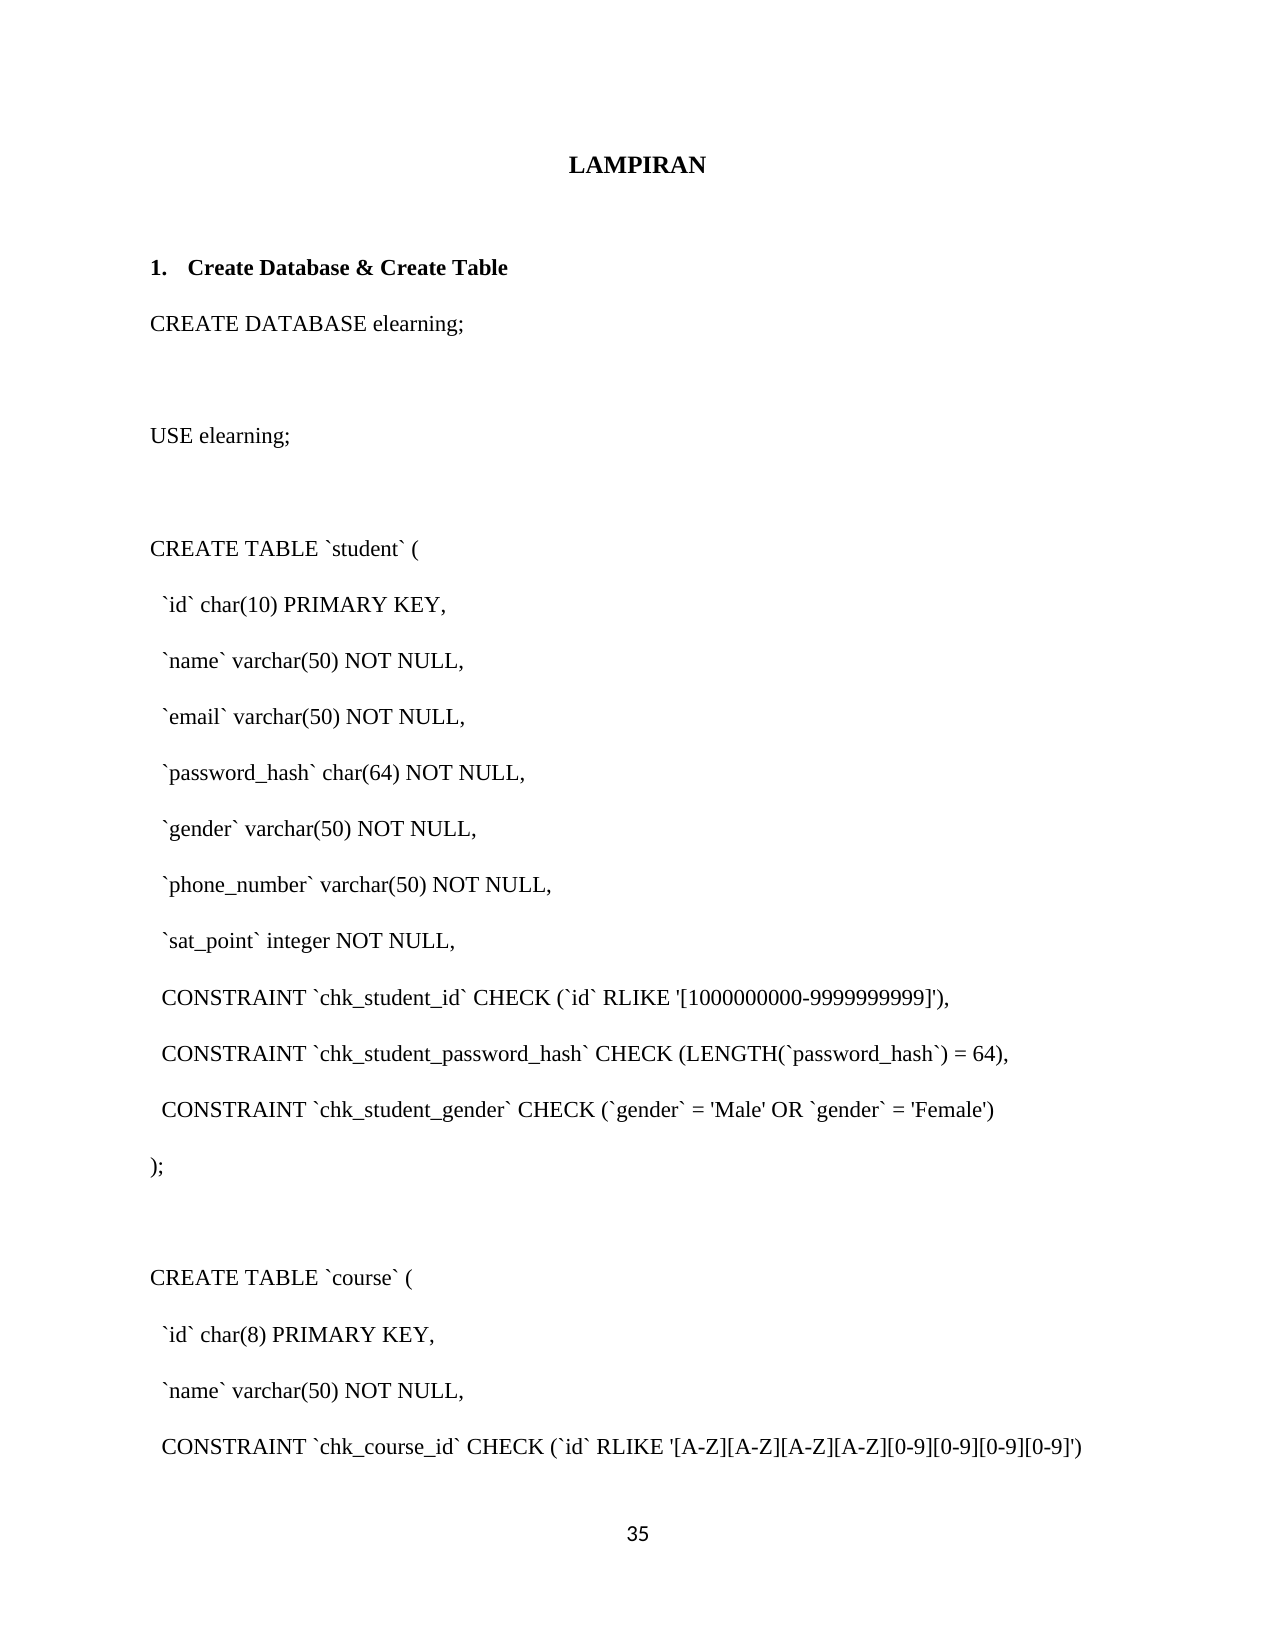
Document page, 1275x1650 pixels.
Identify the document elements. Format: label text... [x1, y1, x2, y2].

text `email` varchar(50) NOT NULL, [150, 703, 1125, 729]
text `password_hash` char(64) NOT NULL, [150, 759, 1125, 786]
text CONSTRAINT `chk_student_gender` CHECK (`gender` = 'Male' OR `gender` = 'Female') [150, 1096, 1125, 1122]
text CONSTRAINT `chk_course_id` CHECK (`id` RLIKE '[A-Z][A-Z][A-Z][A-Z][0-9][0-9][0-9][0-9]') [150, 1433, 1125, 1459]
subtitle LAMPIRAN [150, 150, 1125, 179]
text CREATE TABLE `course` ( [150, 1264, 1125, 1291]
text `name` varchar(50) NOT NULL, [150, 647, 1125, 673]
text USE elearning; [150, 422, 1125, 449]
text `sat_point` integer NOT NULL, [150, 928, 1125, 954]
text `id` char(8) PRIMARY KEY, [150, 1321, 1125, 1347]
list Create Database & Create Table [150, 254, 1125, 280]
text `name` varchar(50) NOT NULL, [150, 1377, 1125, 1403]
text `id` char(10) PRIMARY KEY, [150, 591, 1125, 617]
text CREATE DATABASE elearning; [150, 310, 1125, 336]
text CREATE TABLE `student` ( [150, 534, 1125, 561]
text CONSTRAINT `chk_student_password_hash` CHECK (LENGTH(`password_hash`) = 64), [150, 1040, 1125, 1066]
text `gender` varchar(50) NOT NULL, [150, 815, 1125, 842]
text CONSTRAINT `chk_student_id` CHECK (`id` RLIKE '[1000000000-9999999999]'), [150, 984, 1125, 1010]
text ); [150, 1152, 1125, 1178]
text `phone_number` varchar(50) NOT NULL, [150, 871, 1125, 898]
